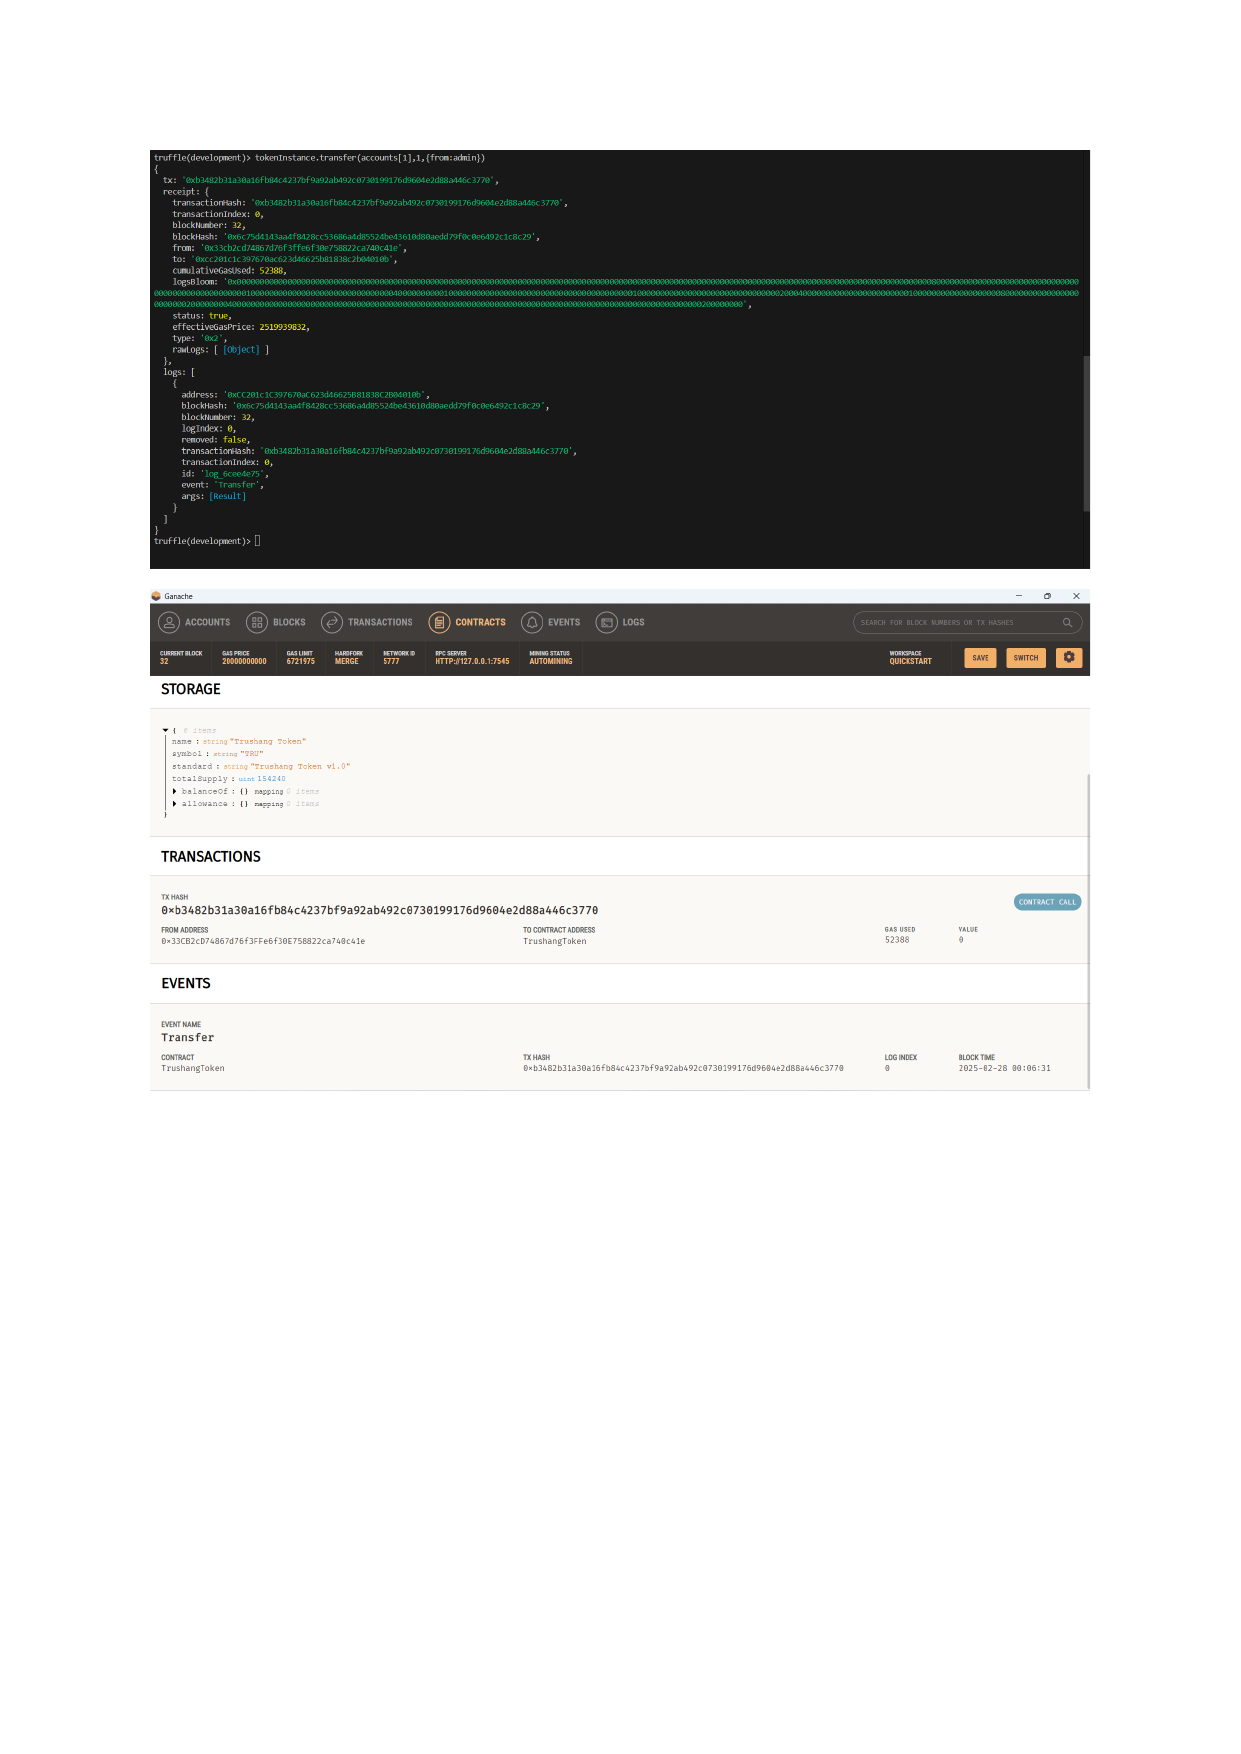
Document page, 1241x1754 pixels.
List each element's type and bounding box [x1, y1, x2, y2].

picture [150, 589, 1091, 1091]
picture [150, 150, 1091, 569]
